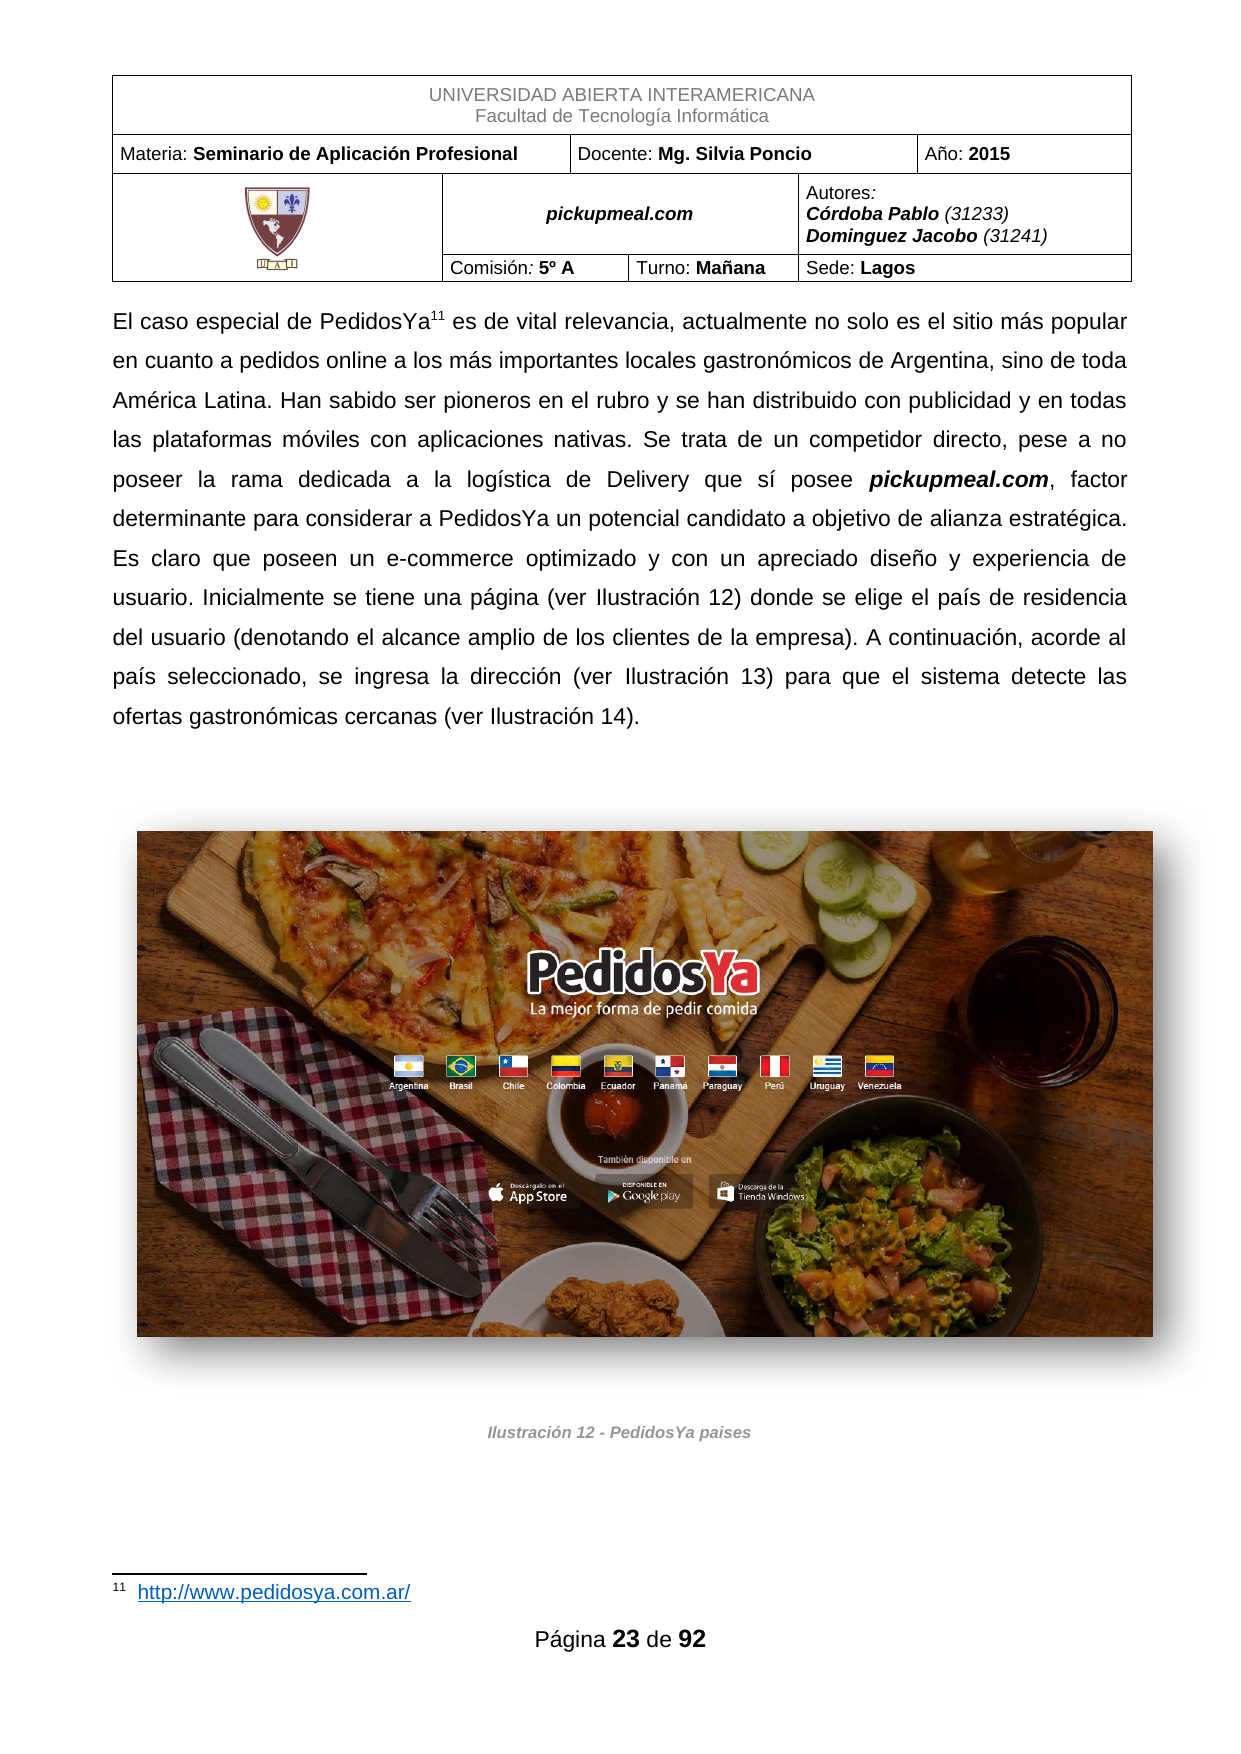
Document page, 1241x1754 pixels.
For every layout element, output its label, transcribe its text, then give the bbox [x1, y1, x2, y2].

picture [137, 831, 1153, 1337]
text Ilustración 12 - PedidosYa paises [112, 1423, 1128, 1442]
text El caso especial de PedidosYa es de vital relevancia, actualmente no solo es el sitio más popular en cuanto a pedidos online a los más importantes locales gastronómicos de Argentina, sino de toda América Latina. Han sabido ser pioneros en el rubro y se han distribuido con publicidad y en todas las plataformas móviles con aplicaciones nativas. Se trata de un competidor directo, pese a no poseer la rama dedicada a la logística de Delivery que sí posee pickupmeal.com, factor determinante para considerar a PedidosYa un potencial candidato a objetivo de alianza estratégica. Es claro que poseen un e-commerce optimizado y con un apreciado diseño y experiencia de usuario. Inicialmente se tiene una página (ver Ilustración 9) donde se elige el país de residencia del usuario (denotando el alcance amplio de los clientes de la empresa). A continuación, acorde al país seleccionado, se ingresa la dirección (ver Ilustración 10) para que el sistema detecte las ofertas gastronómicas cercanas (ver Ilustración 11). [112, 308, 1128, 729]
picture [230, 182, 325, 273]
